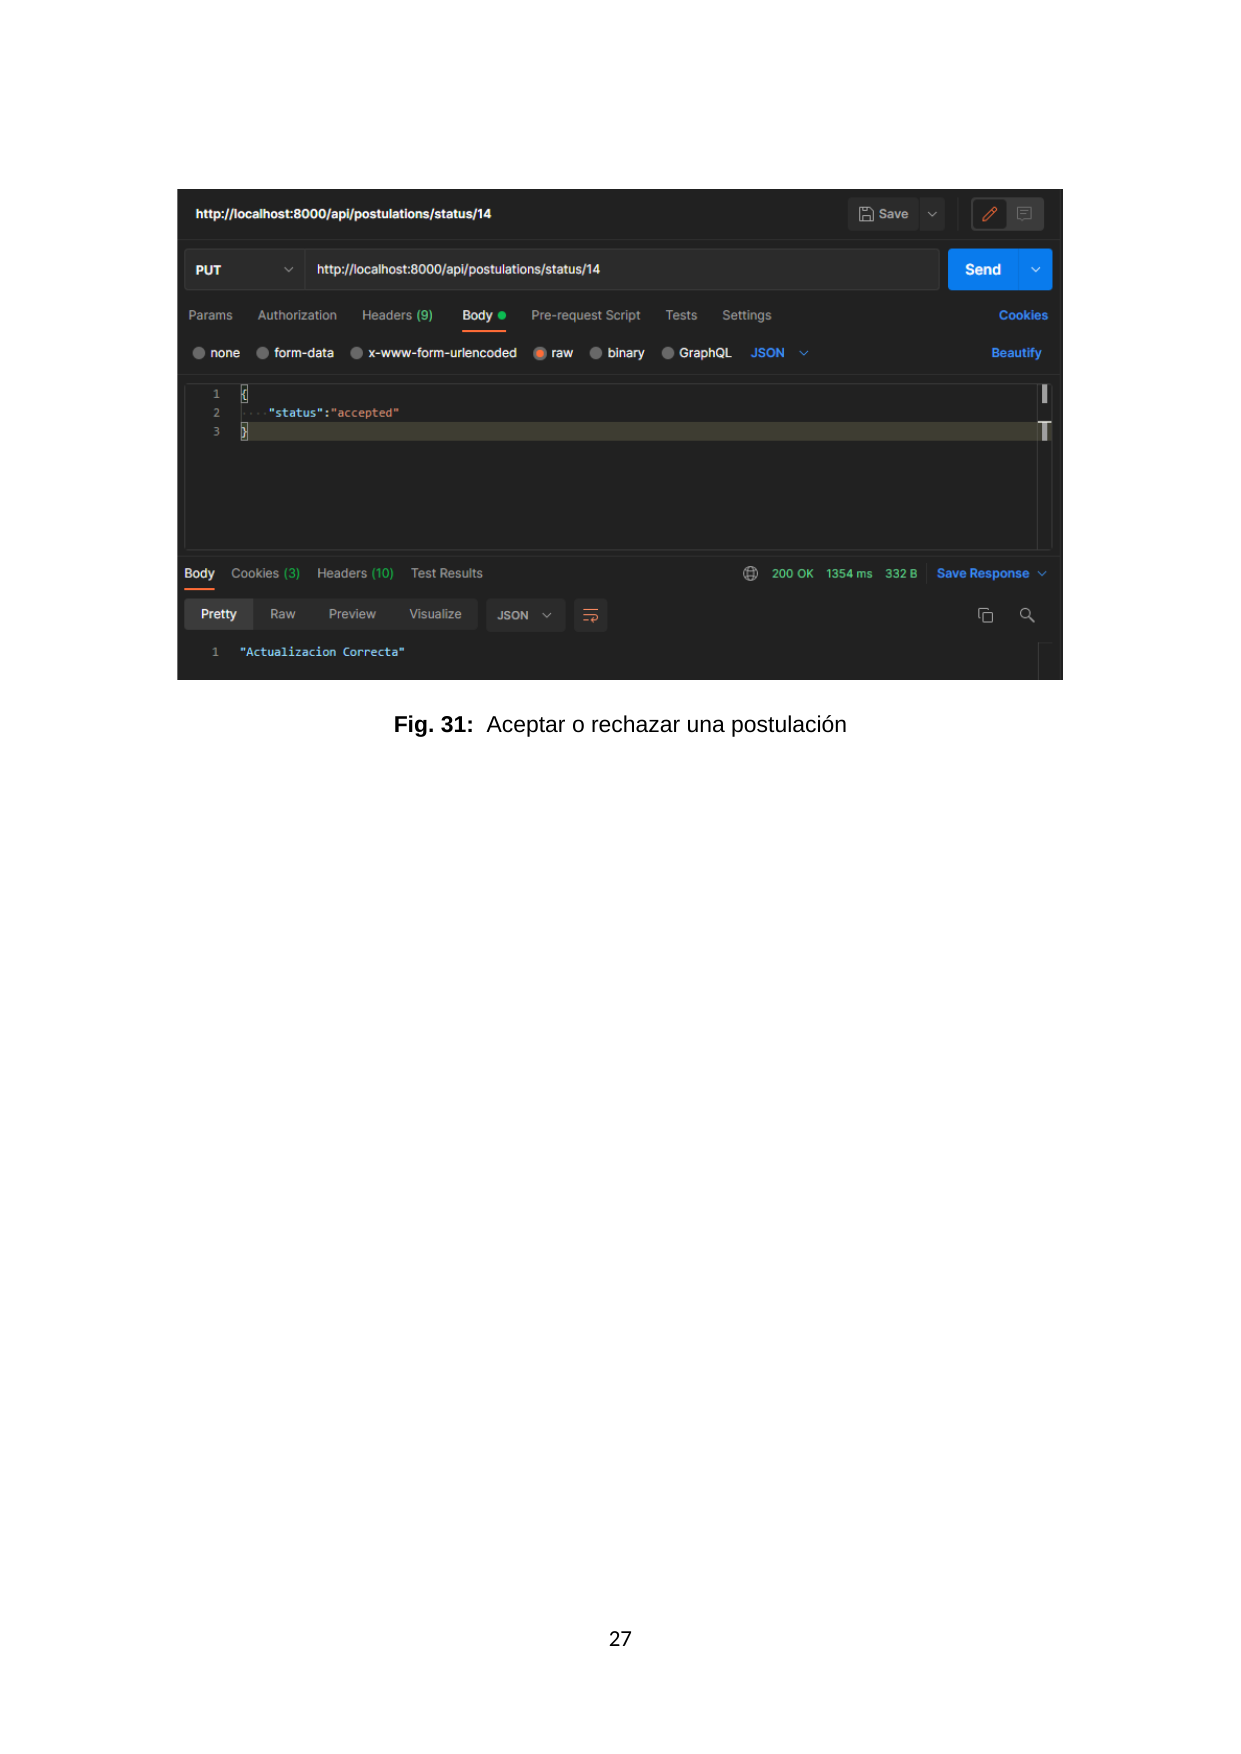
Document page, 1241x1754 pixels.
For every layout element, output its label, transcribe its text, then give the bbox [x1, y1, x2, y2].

picture [177, 189, 1063, 680]
text Fig. 31: Aceptar o rechazar una postulación [177, 711, 1063, 737]
